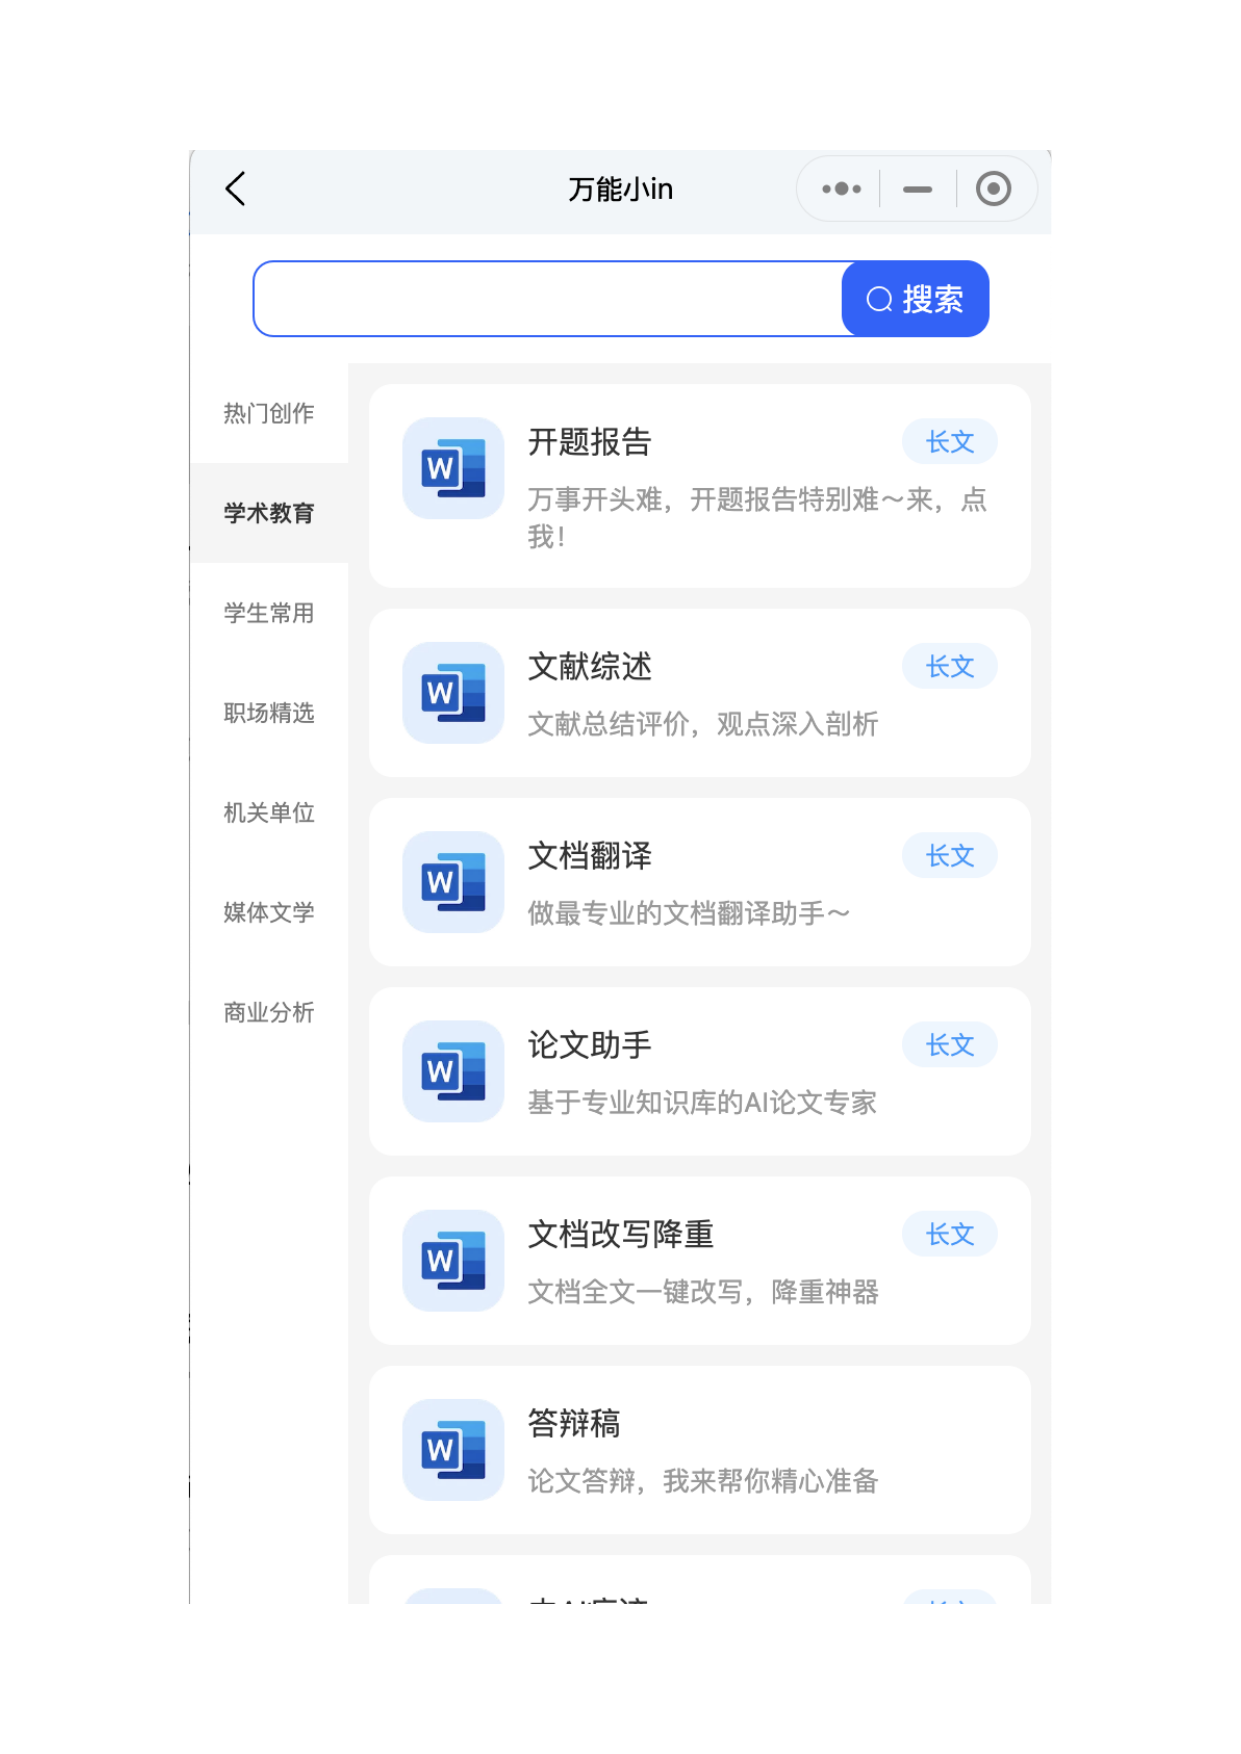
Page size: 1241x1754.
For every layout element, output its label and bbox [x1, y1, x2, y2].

picture [188, 150, 1052, 1604]
